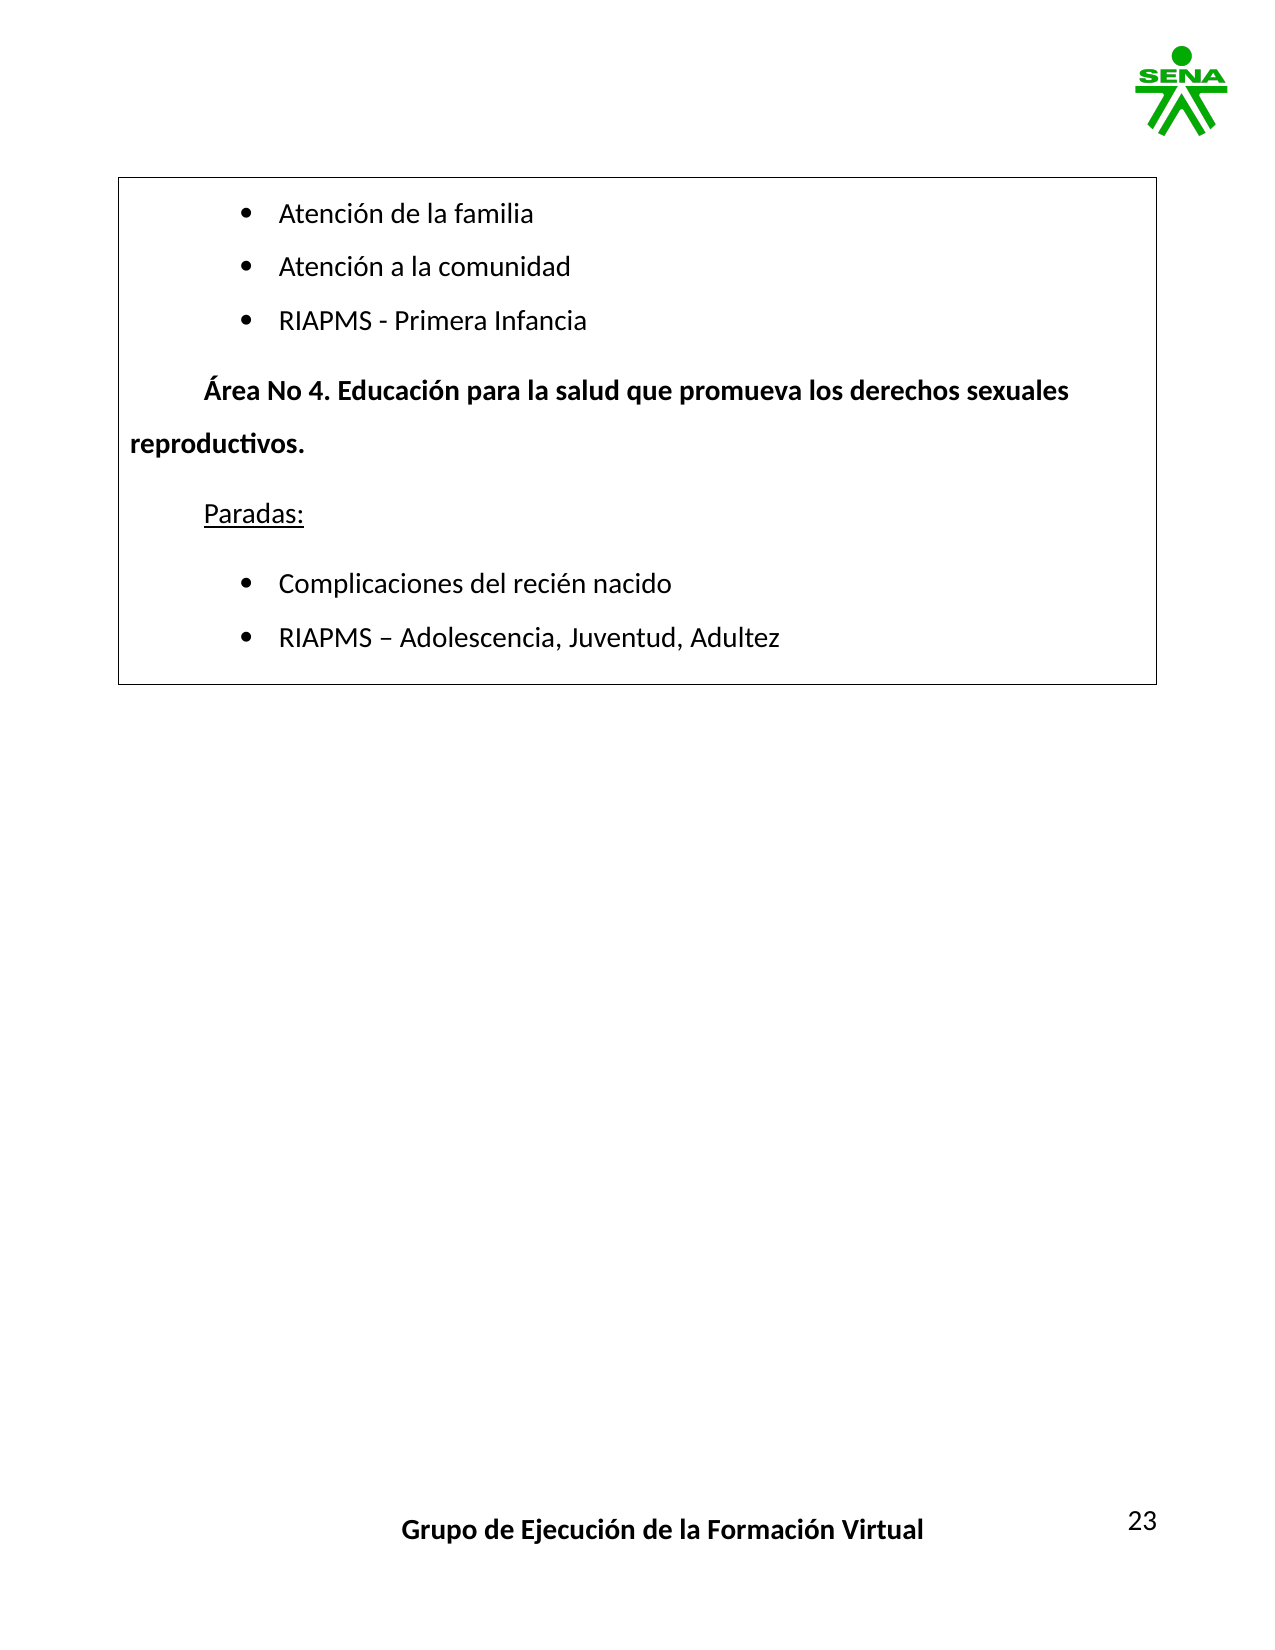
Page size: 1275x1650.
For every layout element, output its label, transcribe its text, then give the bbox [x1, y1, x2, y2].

picture [1135, 46, 1228, 136]
